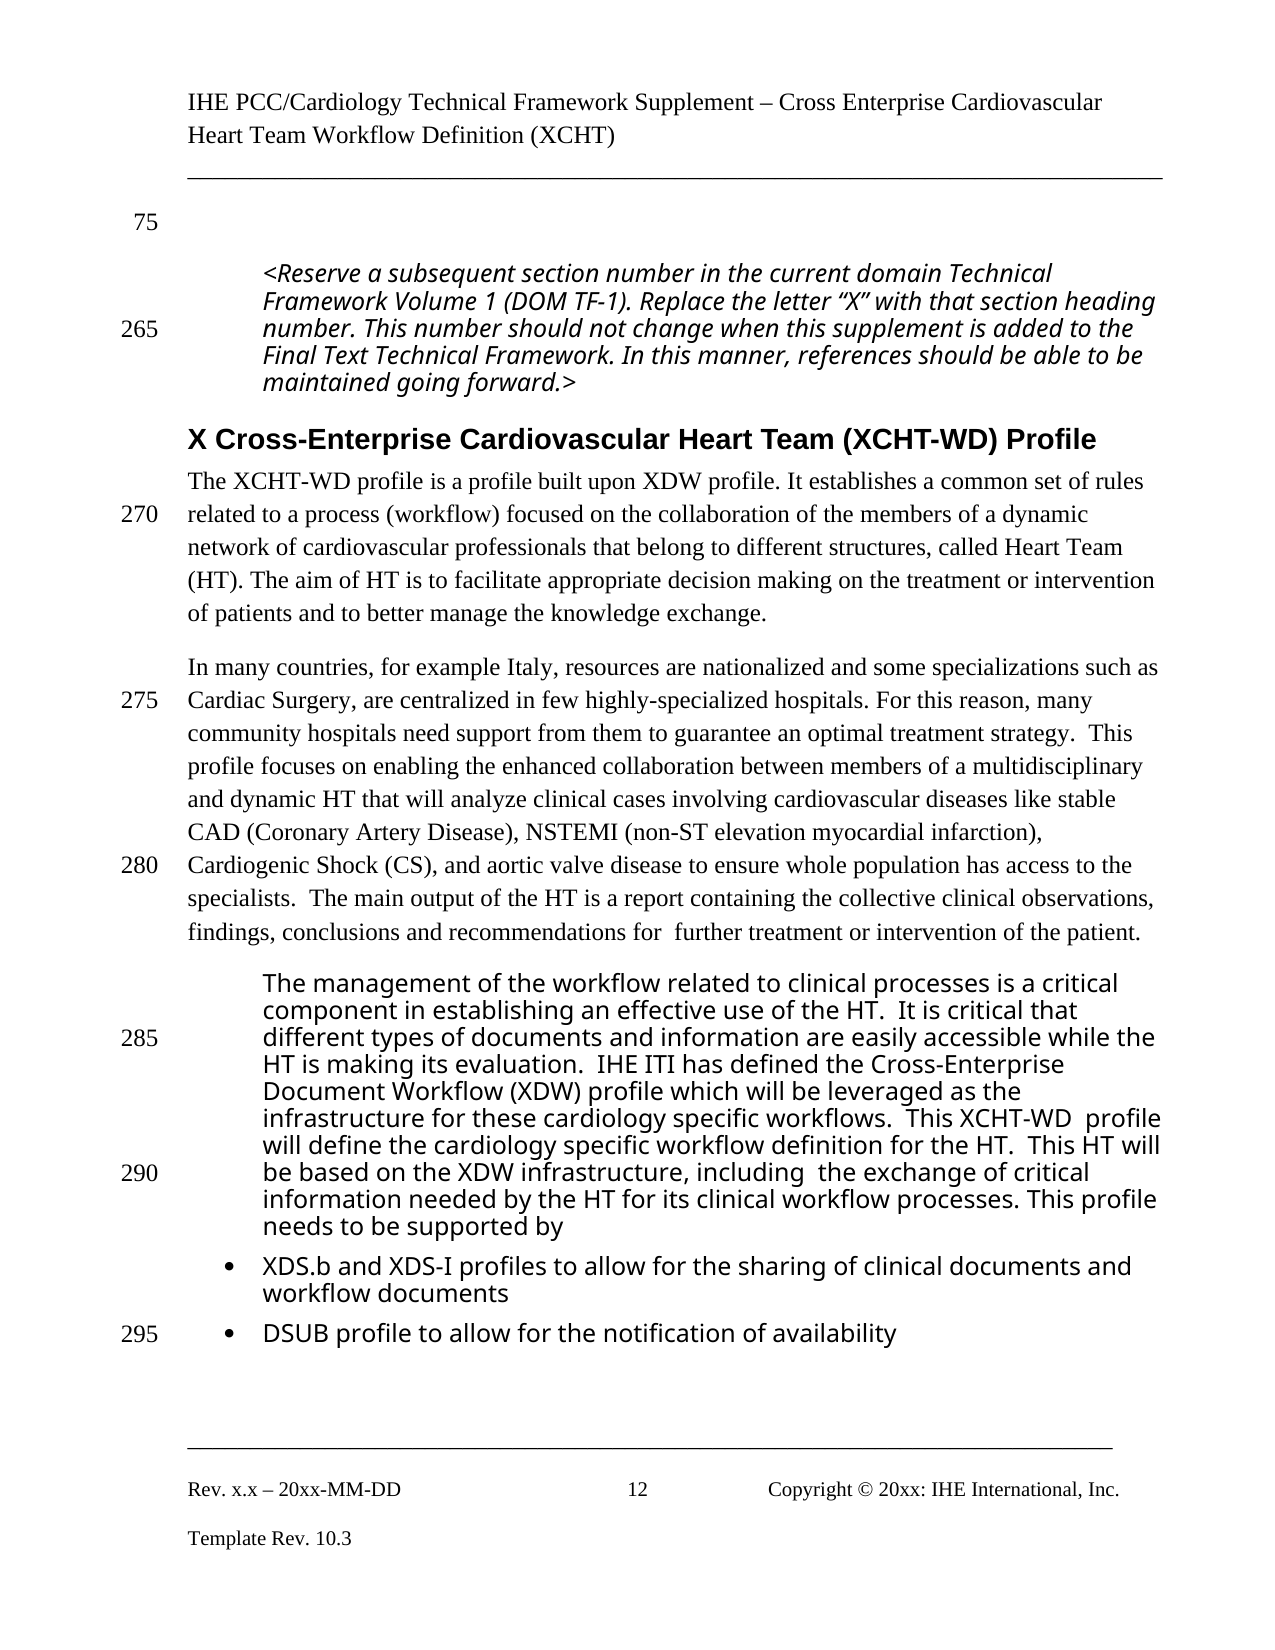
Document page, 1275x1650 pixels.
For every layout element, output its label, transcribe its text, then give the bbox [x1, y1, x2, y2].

text <Reserve a subsequent section number in the current domain Technical Framework Volume 1 (DOM TF-1). Replace the letter “X” with that section heading number. This number should not change when this supplement is added to the Final Text Technical Framework. In this manner, references should be able to be maintained going forward.> [262, 261, 1162, 397]
text The management of the workflow related to clinical processes is a critical component in establishing an effective use of the HT. It is critical that different types of documents and information are easily accessible while the HT is making its evaluation. IHE ITI has defined the Cross-Enterprise Document Workflow (XDW) profile which will be leveraged as the infrastructure for these cardiology specific workflows. This XCHT-WD profile will define the cardiology specific workflow definition for the HT. This HT will be based on the XDW infrastructure, including the exchange of critical information needed by the HT for its clinical workflow processes. This profile needs to be supported by [262, 970, 1162, 1241]
list DSUB profile to allow for the notification of availability [225, 1320, 1162, 1347]
text The XCHT-WD profile is a profile built upon XDW profile. It establishes a common set of rules related to a process (workflow) focused on the collaboration of the members of a dynamic network of cardiovascular professionals that belong to different structures, called Heart Team (HT). The aim of HT is to facilitate appropriate decision making on the treatment or intervention of patients and to better manage the knowledge exchange. [187, 466, 1162, 627]
list XDS.b and XDS-I profiles to allow for the sharing of clinical documents and workflow documents [225, 1254, 1162, 1308]
subtitle X Cross-Enterprise Cardiovascular Heart Team (XCHT-WD) Profile [187, 422, 1162, 455]
text In many countries, for example Italy, resources are nationalized and some specializations such as Cardiac Surgery, are centralized in few highly-specialized hospitals. For this reason, many community hospitals need support from them to guarantee an optimal treatment strategy. This profile focuses on enabling the enhanced collaboration between members of a multidisciplinary and dynamic HT that will analyze clinical cases involving cardiovascular diseases like stable CAD (Coronary Artery Disease), NSTEMI (non-ST elevation myocardial infarction), Cardiogenic Shock (CS), and aortic valve disease to ensure whole population has access to the specialists. The main output of the HT is a report containing the collective clinical observations, findings, conclusions and recommendations for further treatment or intervention of the patient. [187, 652, 1162, 945]
